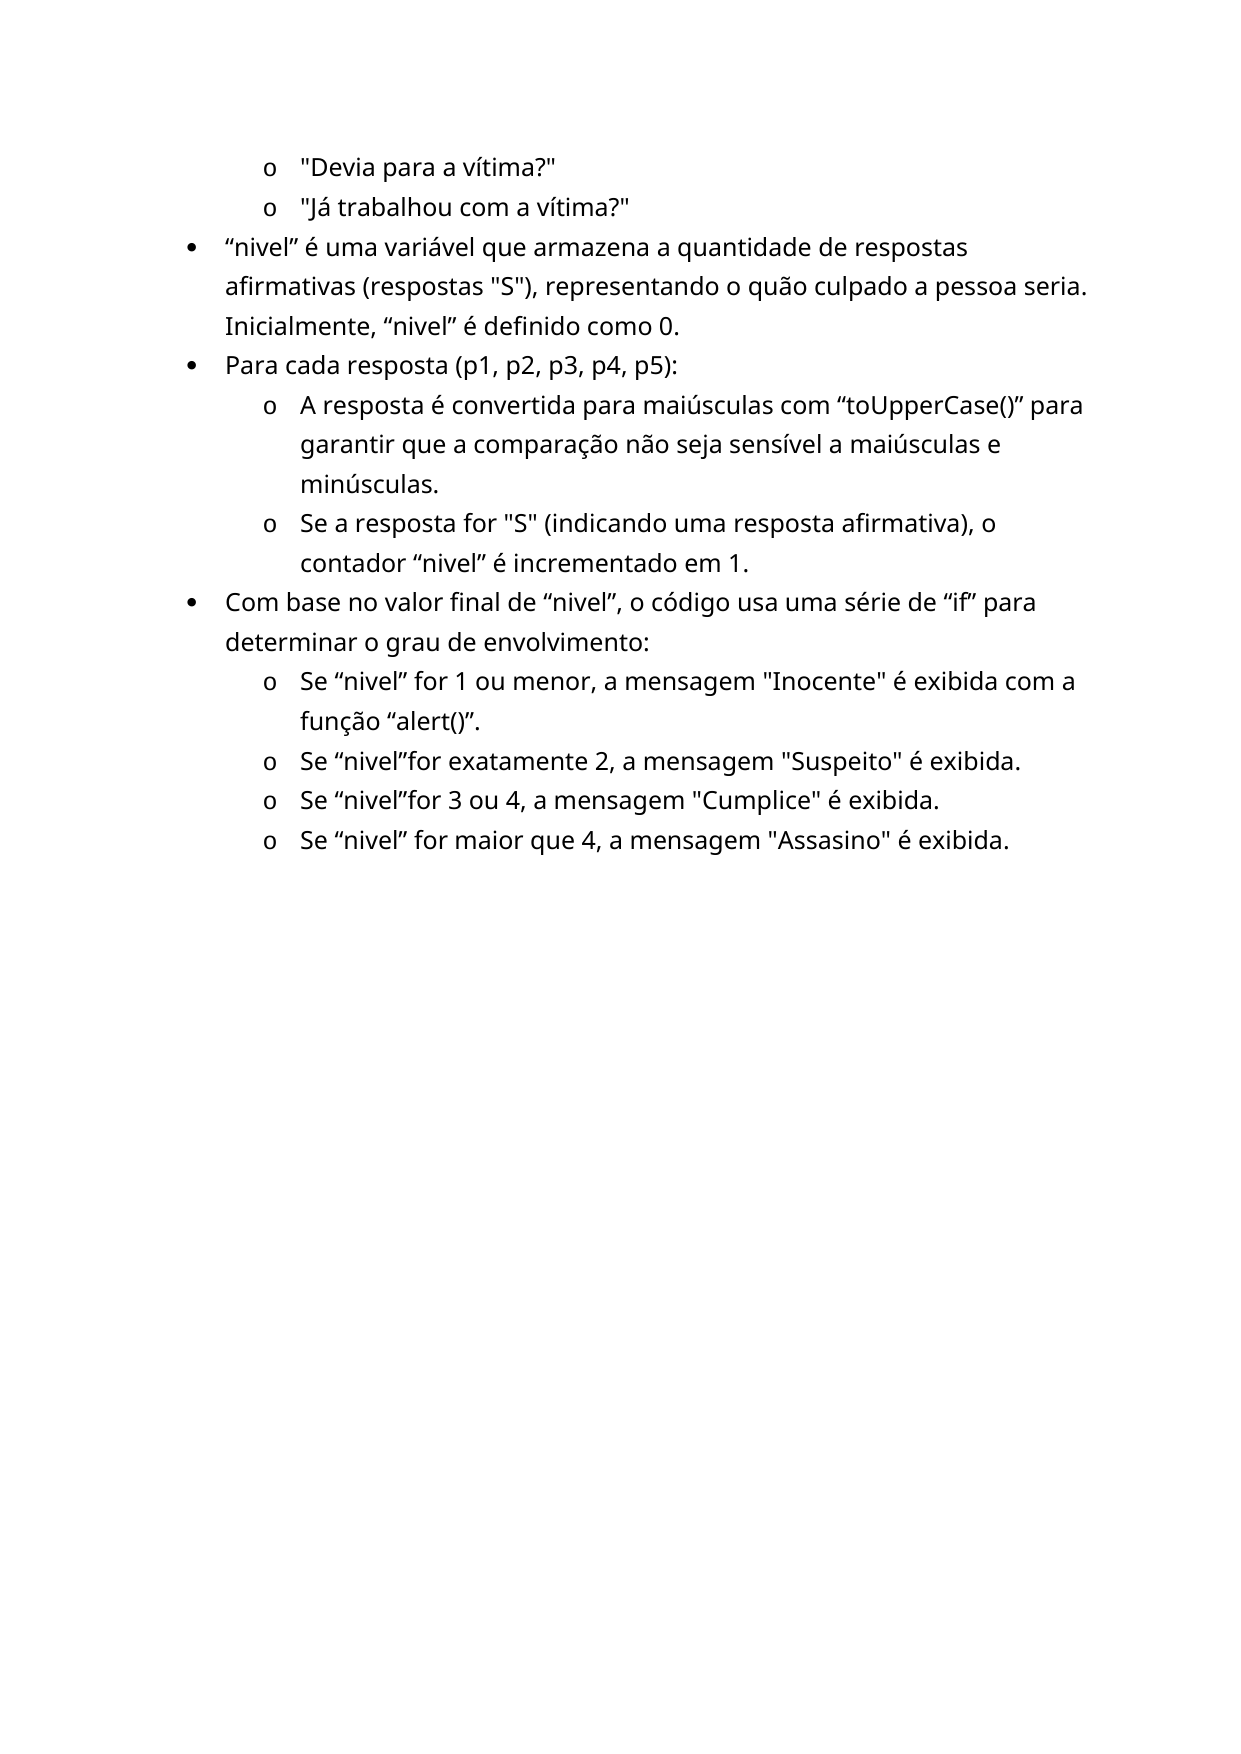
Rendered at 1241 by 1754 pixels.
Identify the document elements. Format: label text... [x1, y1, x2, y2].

list Se “nivel”for 3 ou 4, a mensagem "Cumplice" é exibida. [262, 783, 1090, 817]
list Se “nivel”for exatamente 2, a mensagem "Suspeito" é exibida. [262, 743, 1090, 777]
list Se “nivel” for maior que 4, a mensagem "Assasino" é exibida. [262, 823, 1090, 857]
list A resposta é convertida para maiúsculas com “toUpperCase()” para garantir que a comparação não seja sensível a maiúsculas e minúsculas. [262, 387, 1090, 501]
list Se “nivel” for 1 ou menor, a mensagem "Inocente" é exibida com a função “alert()”. [262, 664, 1090, 738]
list Para cada resposta (p1, p2, p3, p4, p5): [187, 348, 1090, 382]
list "Devia para a vítima?" [262, 150, 1090, 184]
list "Já trabalhou com a vítima?" [262, 190, 1090, 224]
list Com base no valor final de “nivel”, o código usa uma série de “if” para determinar o grau de envolvimento: [187, 585, 1090, 659]
list Se a resposta for "S" (indicando uma resposta afirmativa), o contador “nivel” é incrementado em 1. [262, 506, 1090, 580]
list “nivel” é uma variável que armazena a quantidade de respostas afirmativas (respostas "S"), representando o quão culpado a pessoa seria. Inicialmente, “nivel” é definido como 0. [187, 229, 1090, 342]
